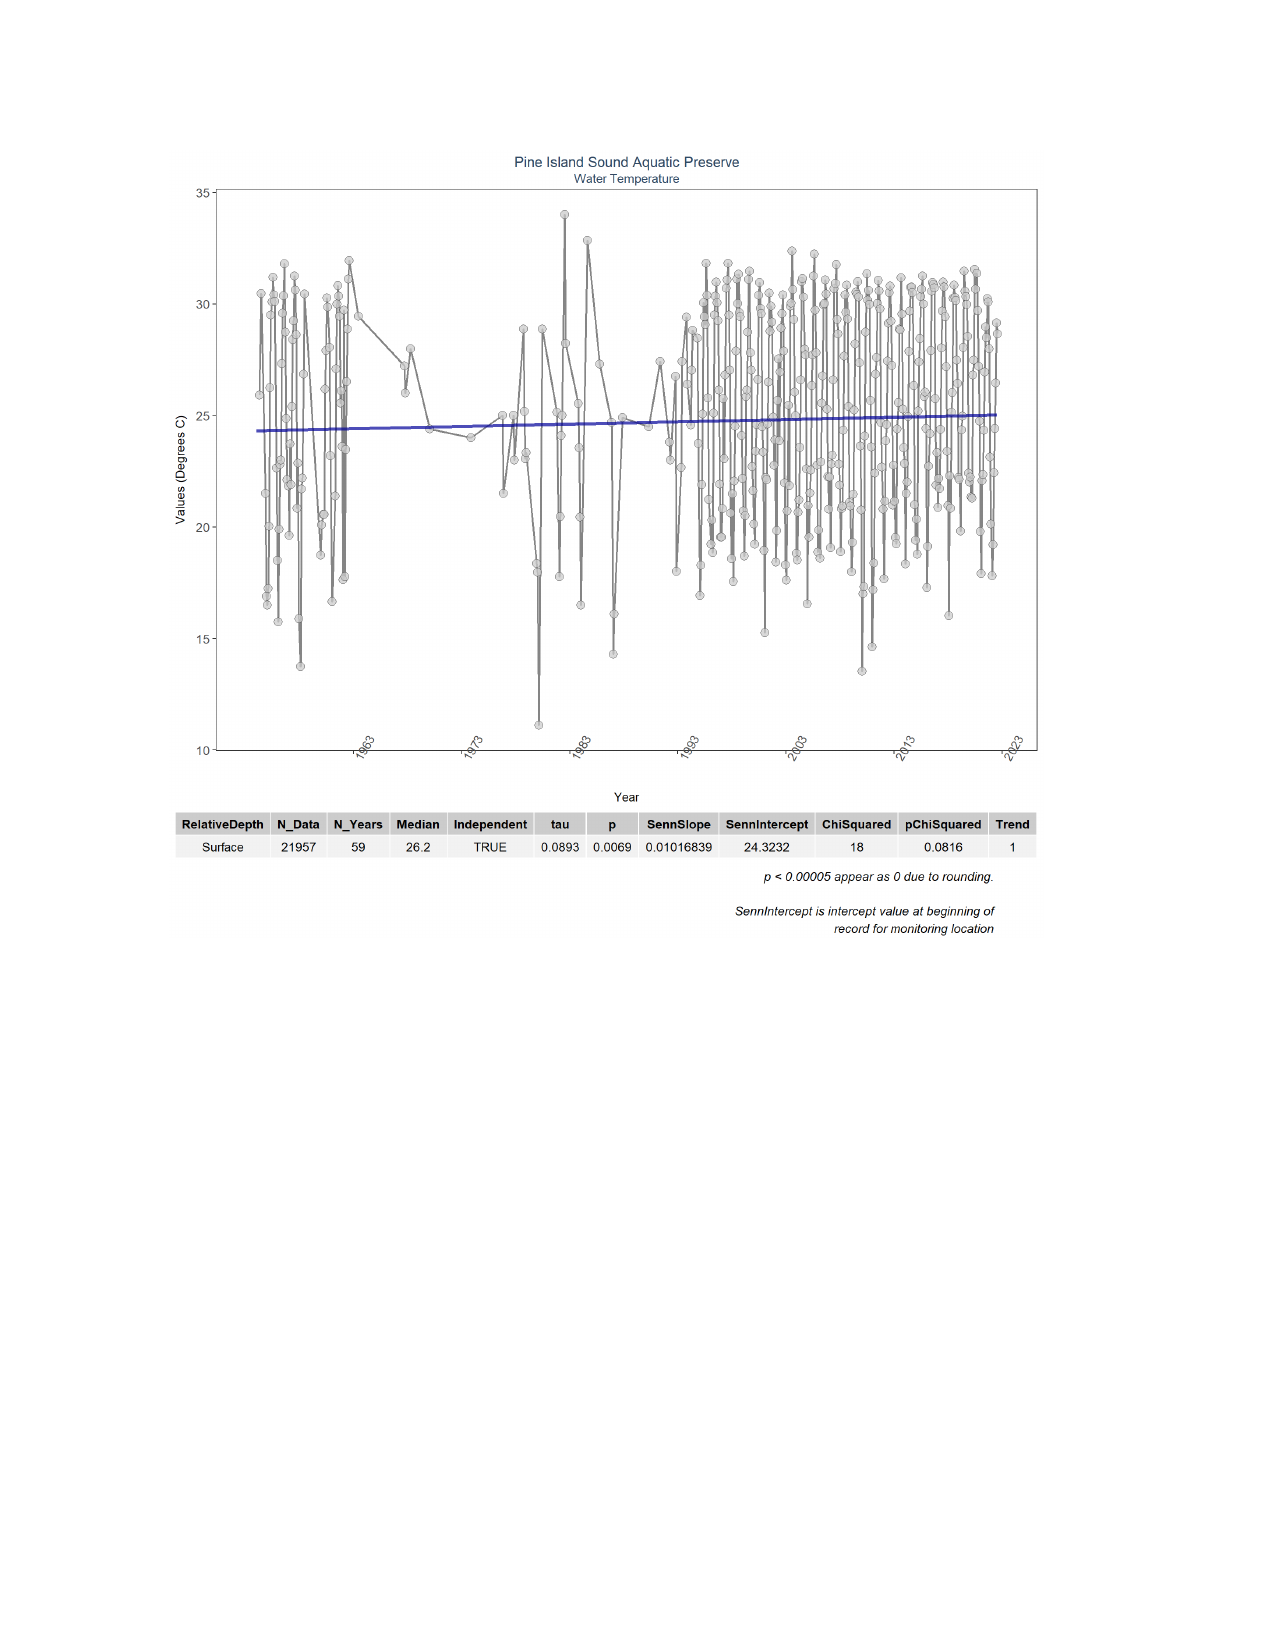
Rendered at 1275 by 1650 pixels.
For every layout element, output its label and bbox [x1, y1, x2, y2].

picture [168, 150, 1044, 938]
